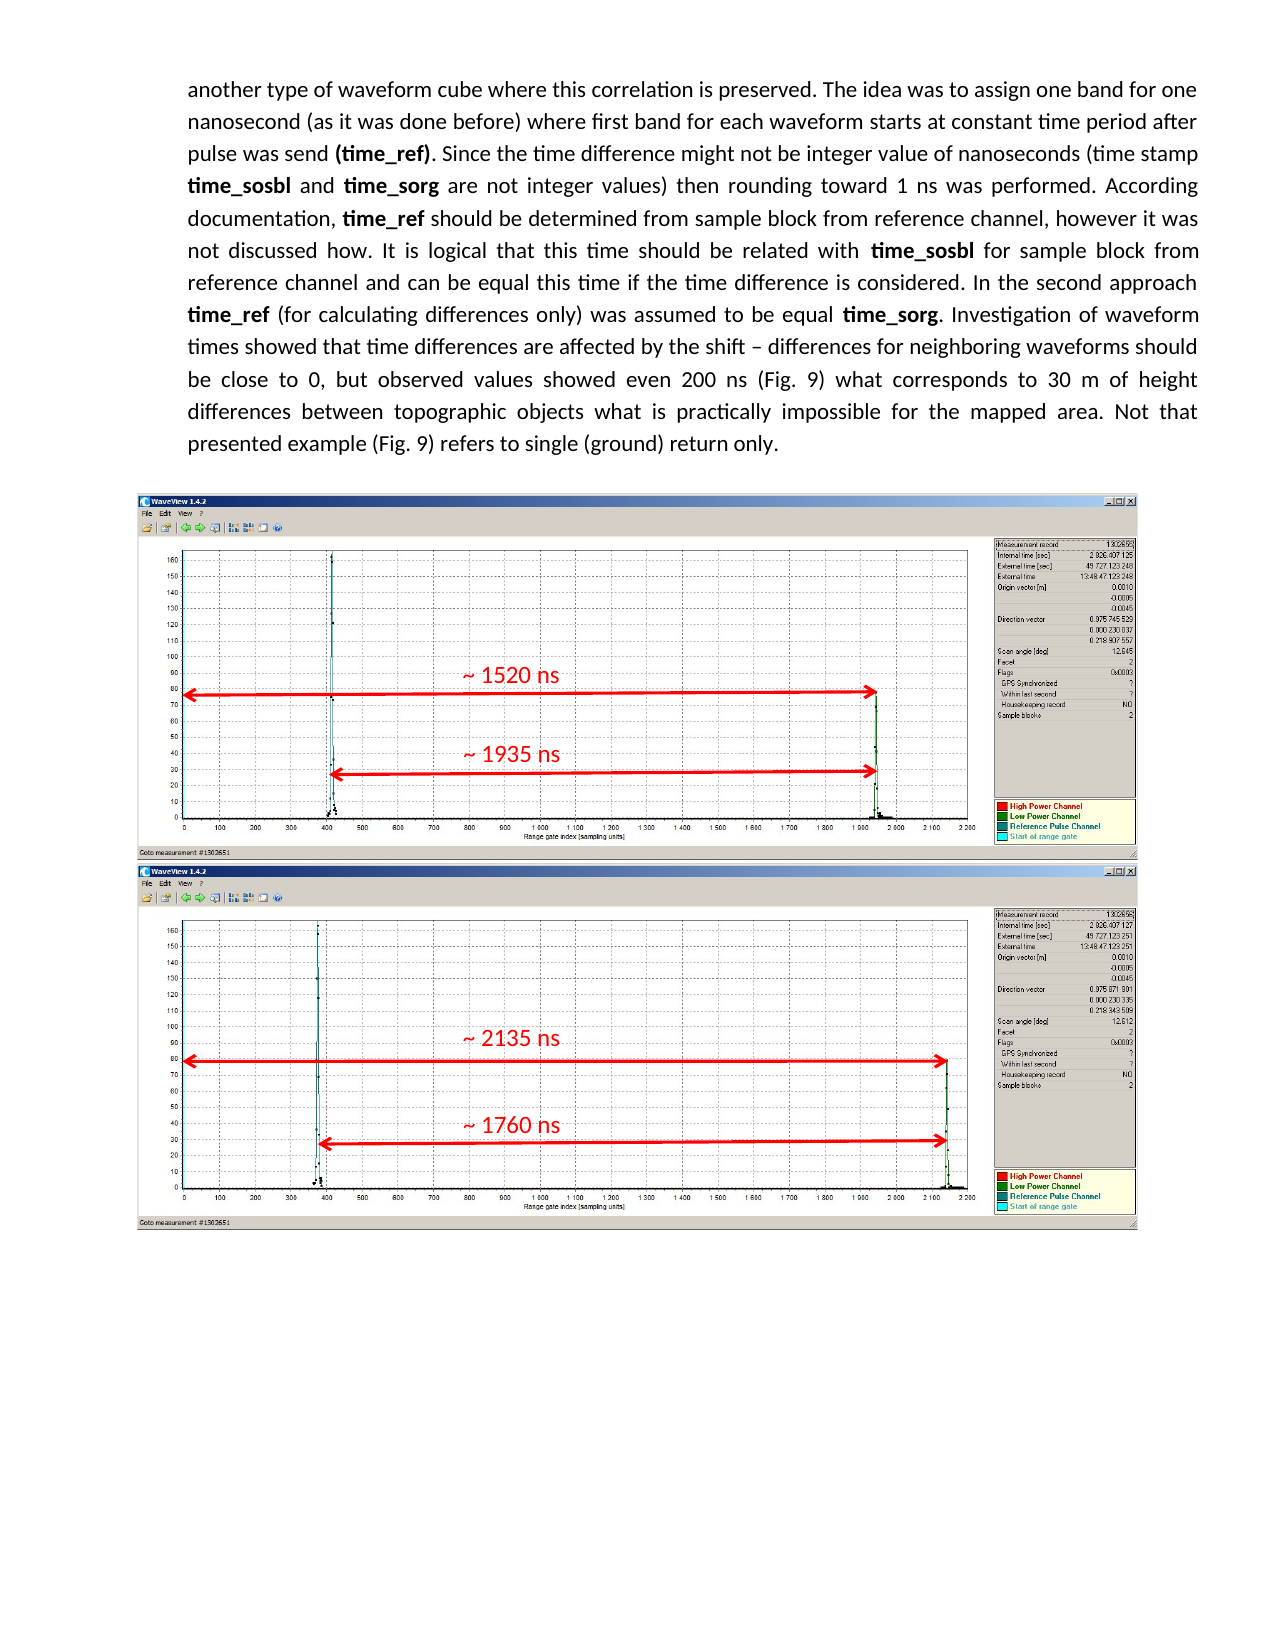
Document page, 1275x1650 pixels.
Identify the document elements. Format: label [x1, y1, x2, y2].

list [187, 75, 1200, 457]
picture [137, 493, 1138, 860]
picture [137, 863, 1138, 1230]
